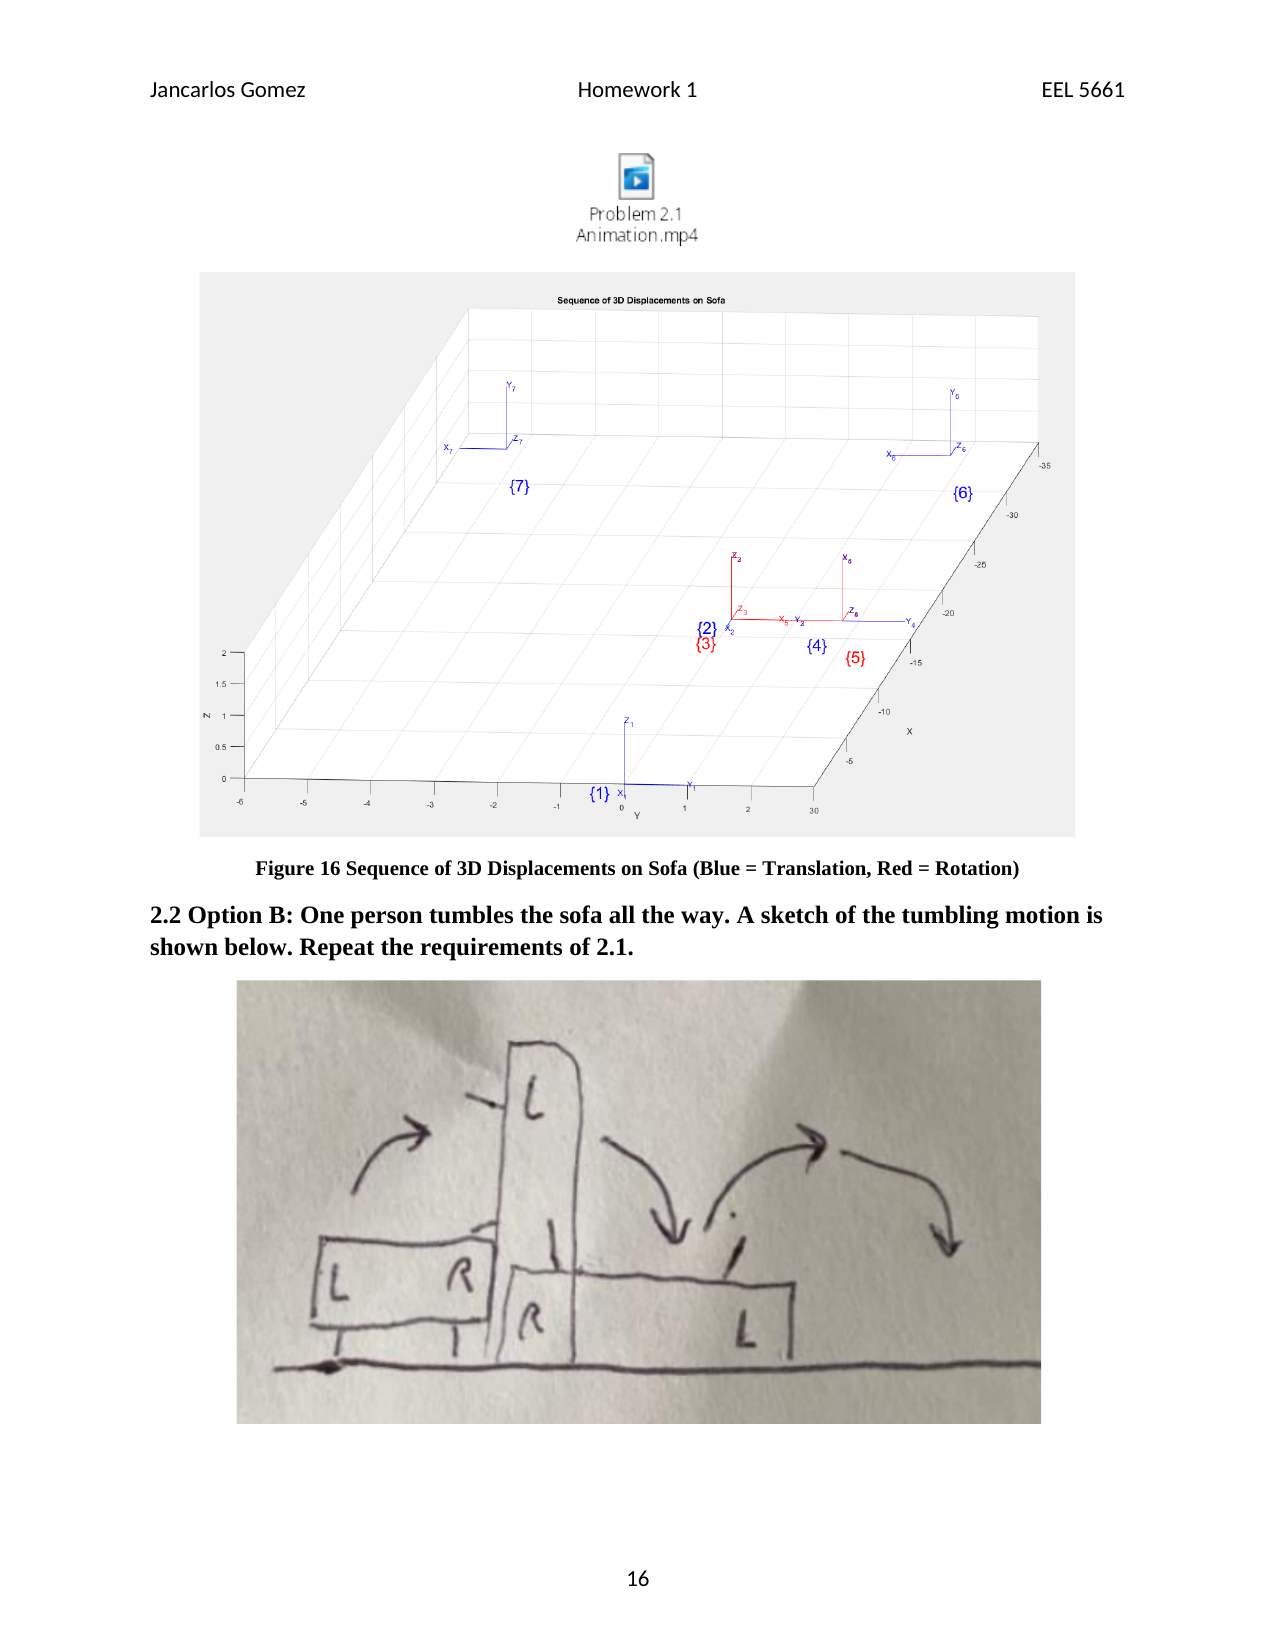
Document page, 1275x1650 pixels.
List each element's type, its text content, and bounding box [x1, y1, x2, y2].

text 2.2 Option B: One person tumbles the sofa all the way. A sketch of the tumbling motion is shown below. Repeat the requirements of 2.1. [150, 901, 1125, 960]
picture [199, 272, 1076, 837]
text Figure 16 Sequence of 3D Displacements on Sofa (Blue = Translation, Red = Rotation) [150, 856, 1125, 880]
picture [234, 979, 1042, 1424]
